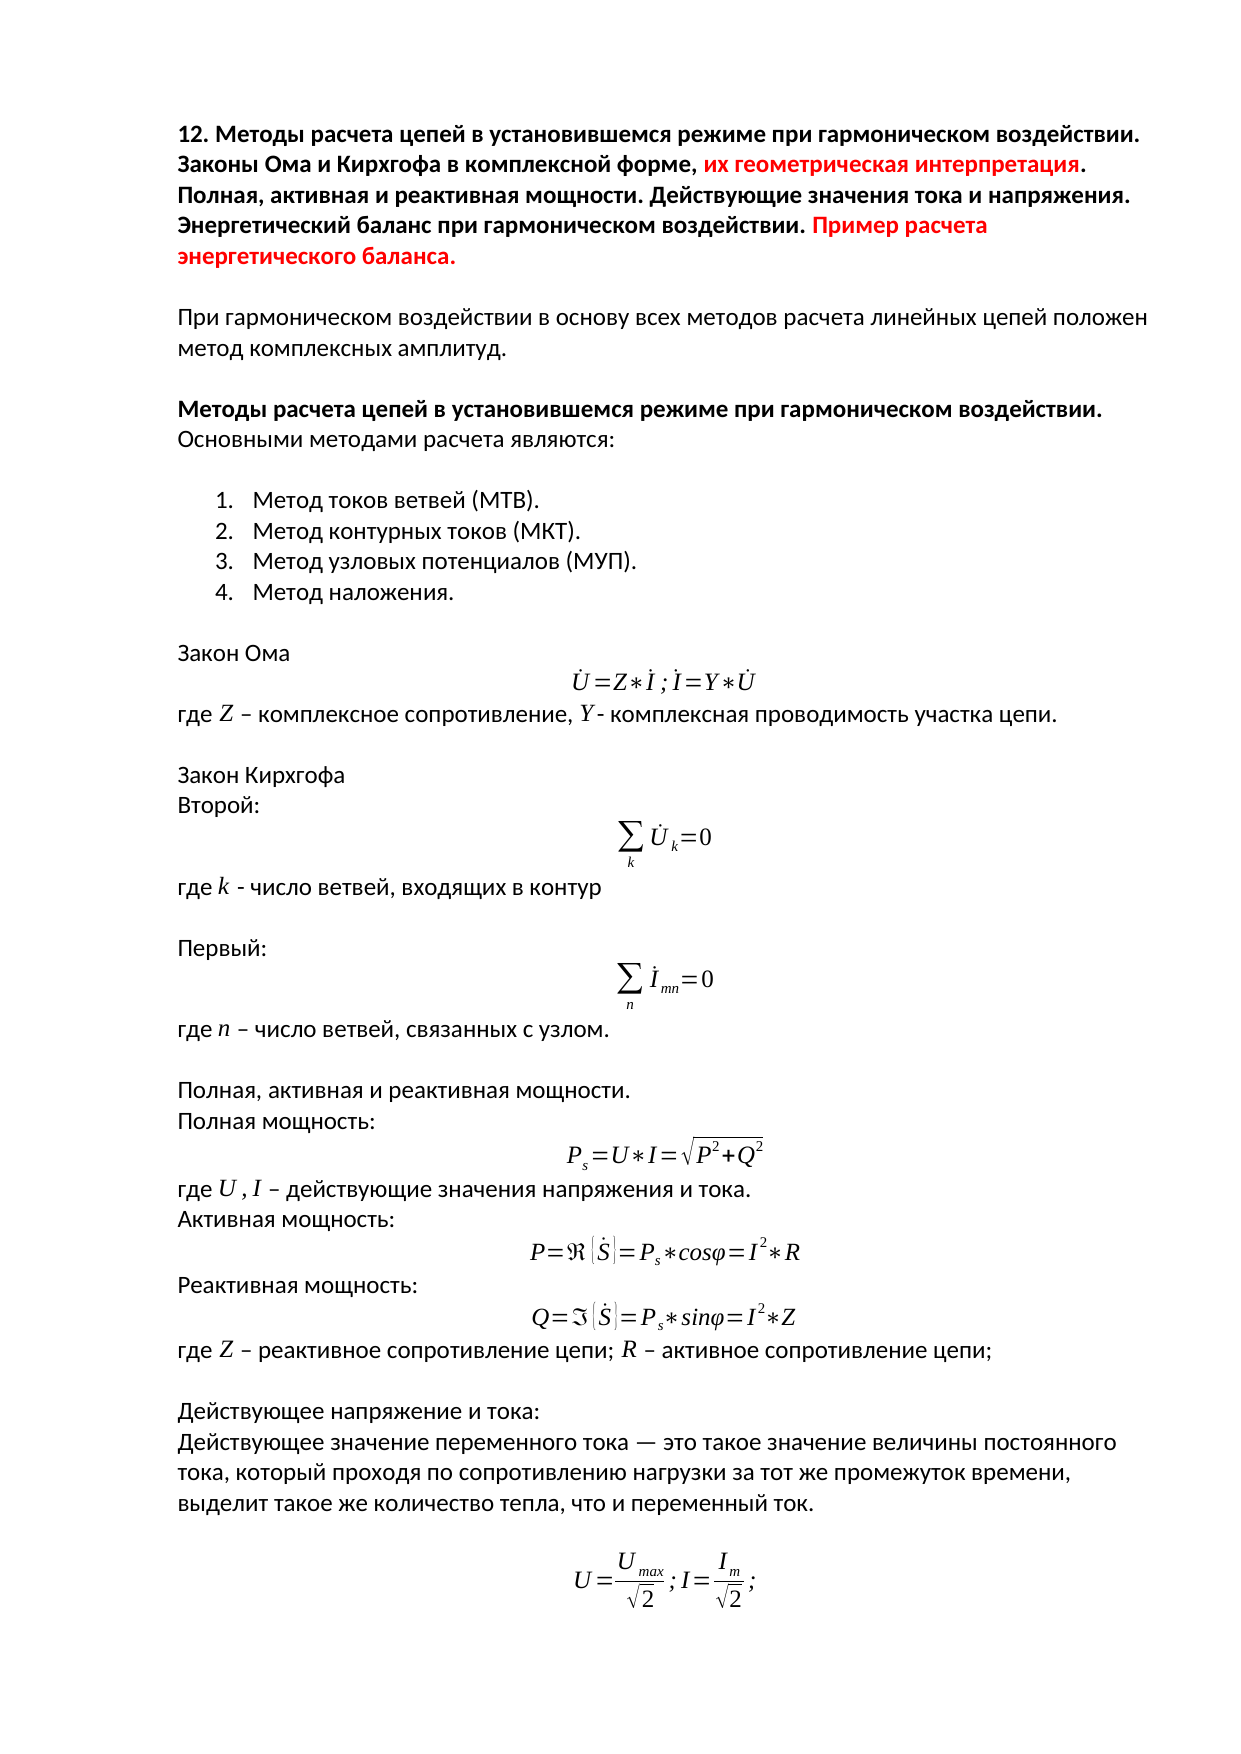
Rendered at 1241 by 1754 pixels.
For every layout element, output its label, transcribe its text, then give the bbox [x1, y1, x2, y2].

text Основными методами расчета являются: [177, 423, 1152, 454]
text Действующее значение переменного тока — это такое значение величины постоянного тока, который проходя по сопротивлению нагрузки за тот же промежуток времени, выделит такое же количество тепла, что и переменный ток. [177, 1426, 1152, 1517]
text где - число ветвей, входящих в контур [177, 871, 1152, 901]
text Второй: [177, 789, 1152, 820]
text Полная мощность: [177, 1105, 1152, 1135]
text где – реактивное сопротивление цепи; – активное сопротивление цепи; [177, 1334, 1152, 1365]
text где – действующие значения напряжения и тока. [177, 1173, 1152, 1203]
list Метод наложения. [215, 576, 1152, 606]
text Активная мощность: [177, 1203, 1152, 1234]
list Метод узловых потенциалов (МУП). [215, 545, 1152, 576]
text Закон Ома [177, 637, 1152, 667]
list Метод токов ветвей (МТВ). [215, 484, 1152, 515]
text где – число ветвей, связанных с узлом. [177, 1013, 1152, 1044]
text Полная, активная и реактивная мощности. [177, 1074, 1152, 1105]
text 12. Методы расчета цепей в установившемся режиме при гармоническом воздействии. Законы Ома и Кирхгофа в комплексной форме, их геометрическая интерпретация. Полная, активная и реактивная мощности. Действующие значения тока и напряжения. Энергетический баланс при гармоническом воздействии. Пример расчета энергетического баланса. [177, 118, 1152, 271]
text где – комплексное сопротивление, - комплексная проводимость участка цепи. [177, 698, 1152, 728]
text Действующее напряжение и тока: [177, 1395, 1152, 1426]
text Закон Кирхгофа [177, 759, 1152, 789]
text Методы расчета цепей в установившемся режиме при гармоническом воздействии. [177, 393, 1152, 423]
text Первый: [177, 932, 1152, 962]
text При гармоническом воздействии в основу всех методов расчета линейных цепей положен метод комплексных амплитуд. [177, 301, 1152, 362]
list Метод контурных токов (МКТ). [215, 515, 1152, 545]
text Реактивная мощность: [177, 1269, 1152, 1299]
